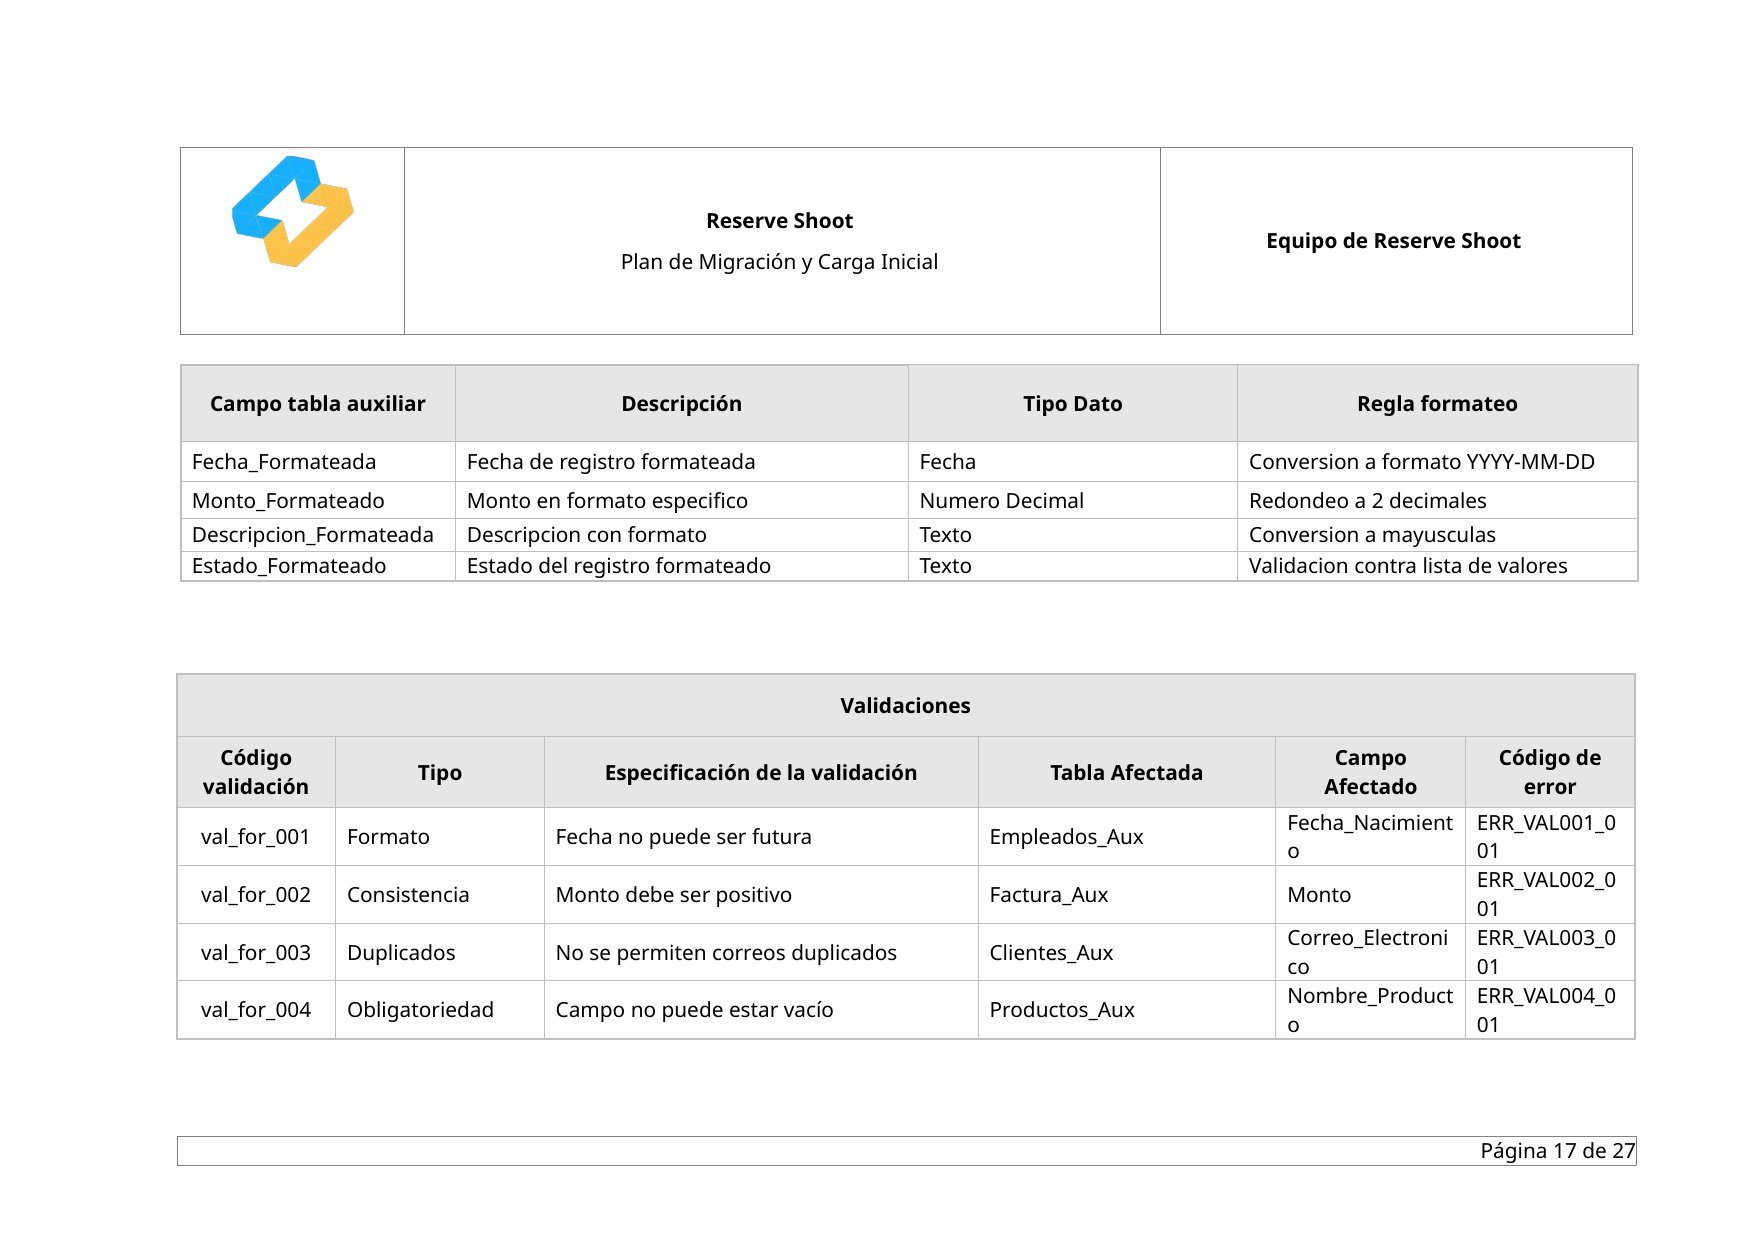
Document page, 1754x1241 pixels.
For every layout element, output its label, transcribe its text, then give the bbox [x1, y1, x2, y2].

table_cell ERR_VAL002_001 [1466, 866, 1634, 922]
table_cell ERR_VAL004_001 [1466, 981, 1634, 1038]
table_cell Tipo [336, 737, 544, 807]
table_cell Tipo Dato [909, 365, 1237, 441]
table_header Validaciones [178, 675, 1634, 736]
table_cell Obligatoriedad [336, 981, 544, 1038]
table_cell Correo_Electronico [1276, 924, 1465, 980]
table_cell Código validación [178, 737, 335, 807]
table_cell Fecha_Formateada [182, 442, 455, 481]
table_cell Formato [336, 808, 544, 864]
table_cell Numero Decimal [909, 482, 1237, 518]
table_cell val_for_003 [178, 924, 335, 980]
table_cell Productos_Aux [979, 981, 1275, 1038]
table_cell Monto en formato especifico [456, 482, 908, 518]
table_cell ERR_VAL001_001 [1466, 808, 1634, 864]
table_cell Fecha_Nacimiento [1276, 808, 1465, 864]
table_cell Monto [1276, 866, 1465, 922]
table_cell Estado_Formateado [182, 552, 455, 580]
table_cell No se permiten correos duplicados [545, 924, 978, 980]
table_cell Fecha no puede ser futura [545, 808, 978, 864]
table_cell Monto debe ser positivo [545, 866, 978, 922]
table_cell val_for_002 [178, 866, 335, 922]
table_cell Conversion a mayusculas [1238, 519, 1637, 551]
table_cell Descripcion_Formateada [182, 519, 455, 551]
table_cell Monto_Formateado [182, 482, 455, 518]
table_cell ERR_VAL003_001 [1466, 924, 1634, 980]
table_cell Texto [909, 519, 1237, 551]
table_cell Empleados_Aux [979, 808, 1275, 864]
table_cell Especificación de la validación [545, 737, 978, 807]
table_cell Conversion a formato YYYY-MM-DD [1238, 442, 1637, 481]
table_cell Descripción [456, 366, 908, 441]
table_cell Campo Afectado [1276, 737, 1465, 807]
table_cell Fecha de registro formateada [456, 442, 908, 481]
table_cell Campo tabla auxiliar [182, 366, 455, 441]
table_cell Consistencia [336, 866, 544, 922]
table_cell Clientes_Aux [979, 924, 1275, 980]
table_cell Duplicados [336, 924, 544, 980]
table_cell Descripcion con formato [456, 519, 908, 551]
table_cell Tabla Afectada [979, 737, 1275, 807]
table_cell Validacion contra lista de valores [1238, 552, 1637, 580]
table_cell Factura_Aux [979, 866, 1275, 922]
table_cell val_for_001 [178, 808, 335, 864]
table_cell Regla formateo [1238, 365, 1637, 441]
table_cell Nombre_Producto [1276, 981, 1465, 1038]
picture [217, 150, 369, 273]
table_cell Código de error [1466, 737, 1634, 807]
table_cell Redondeo a 2 decimales [1238, 482, 1637, 518]
table_cell Campo no puede estar vacío [545, 981, 978, 1038]
table_cell Estado del registro formateado [456, 552, 908, 580]
table_cell Texto [909, 552, 1237, 580]
table_cell Fecha [909, 442, 1237, 481]
table_cell val_for_004 [178, 981, 335, 1038]
